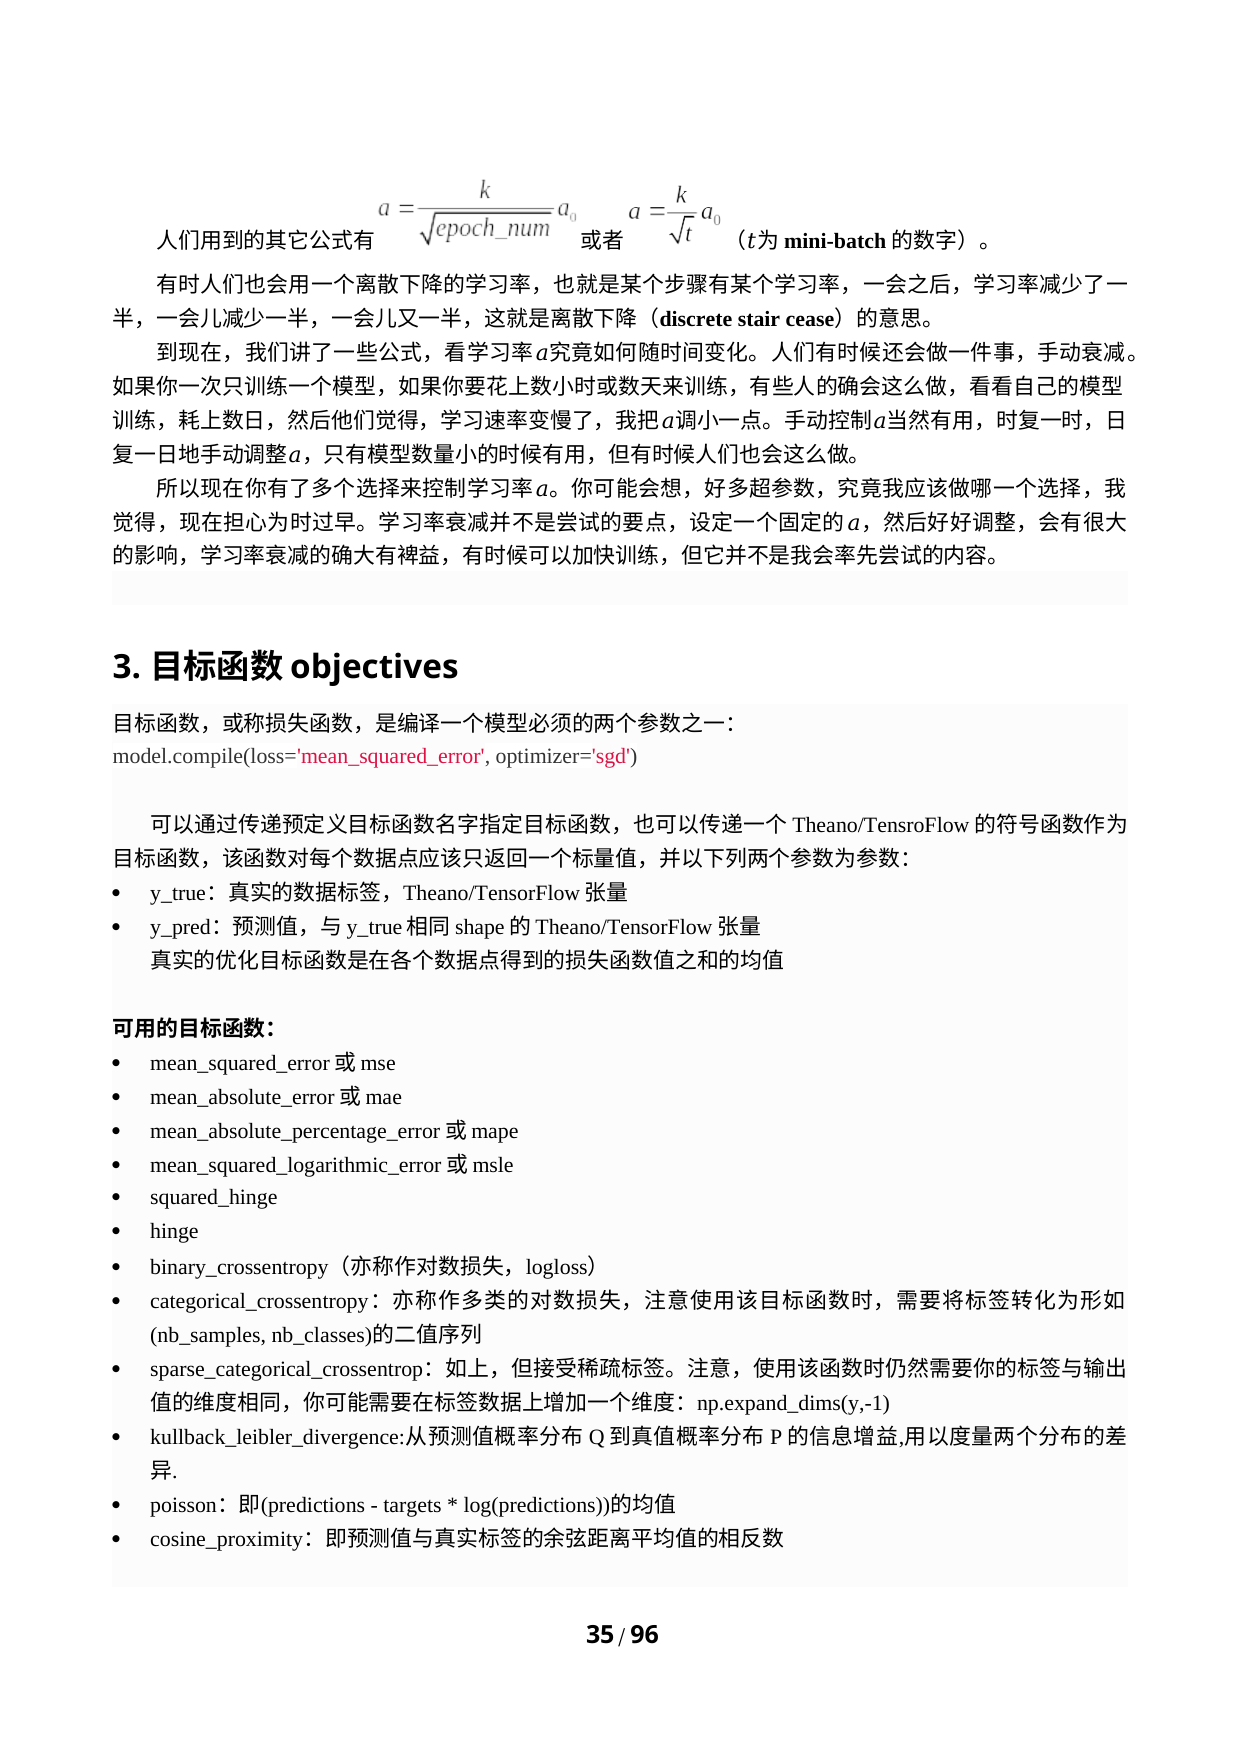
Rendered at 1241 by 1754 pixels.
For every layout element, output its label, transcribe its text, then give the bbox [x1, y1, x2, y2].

subtitle 目标函数objectives [112, 630, 1128, 698]
list mean_squared_error或mse [112, 1044, 1128, 1078]
list y_true：真实的数据标签，Theano/TensorFlow张量 [112, 874, 1128, 908]
text 真实的优化目标函数是在各个数据点得到的损失函数值之和的均值 [112, 942, 1128, 976]
list hinge [112, 1214, 1128, 1248]
text 目标函数，或称损失函数，是编译一个模型必须的两个参数之一： [112, 704, 1128, 738]
text 可以通过传递预定义目标函数名字指定目标函数，也可以传递一个Theano/TensroFlow的符号函数作为目标函数，该函数对每个数据点应该只返回一个标量值，并以下列两个参数为参数： [112, 806, 1128, 874]
text 所以现在你有了多个选择来控制学习率𝑎。你可能会想，好多超参数，究竟我应该做哪一个选择，我觉得，现在担心为时过早。学习率衰减并不是尝试的要点，设定一个固定的𝑎，然后好好调整，会有很大的影响，学习率衰减的确大有裨益，有时候可以加快训练，但它并不是我会率先尝试的内容。 [112, 469, 1128, 571]
text 人们用到的其它公式有或者（𝑡为mini-batch 的数字）。 [112, 164, 1128, 266]
list sparse_categorical_crossentrop：如上，但接受稀疏标签。注意，使用该函数时仍然需要你的标签与输出值的维度相同，你可能需要在标签数据上增加一个维度：np.expand_dims(y,-1) [112, 1350, 1128, 1418]
list mean_squared_logarithmic_error或msle [112, 1146, 1128, 1180]
list mean_absolute_percentage_error或mape [112, 1112, 1128, 1146]
list mean_absolute_error或mae [112, 1078, 1128, 1112]
text model.compile(loss='mean_squared_error', optimizer='sgd') [112, 738, 1128, 772]
text 有时人们也会用一个离散下降的学习率，也就是某个步骤有某个学习率，一会之后，学习率减少了一半，一会儿减少一半，一会儿又一半，这就是离散下降（discrete stair cease）的意思。 [112, 266, 1128, 334]
list poisson：即(predictions - targets * log(predictions))的均值 [112, 1486, 1128, 1519]
list binary_crossentropy（亦称作对数损失，logloss） [112, 1248, 1128, 1282]
text 可用的目标函数： [112, 1010, 1128, 1044]
text 到现在，我们讲了一些公式，看学习率𝑎究竟如何随时间变化。人们有时候还会做一件事，手动衰减。如果你一次只训练一个模型，如果你要花上数小时或数天来训练，有些人的确会这么做，看看自己的模型训练，耗上数日，然后他们觉得，学习速率变慢了，我把𝑎调小一点。手动控制𝑎当然有用，时复一时，日复一日地手动调整𝑎，只有模型数量小的时候有用，但有时候人们也会这么做。 [112, 334, 1128, 469]
list cosine_proximity：即预测值与真实标签的余弦距离平均值的相反数 [112, 1519, 1128, 1553]
list categorical_crossentropy：亦称作多类的对数损失，注意使用该目标函数时，需要将标签转化为形如(nb_samples, nb_classes)的二值序列 [112, 1282, 1128, 1350]
list y_pred：预测值，与y_true相同shape的Theano/TensorFlow张量 [112, 908, 1128, 942]
list squared_hinge [112, 1180, 1128, 1214]
list kullback_leibler_divergence:从预测值概率分布Q到真值概率分布P的信息增益,用以度量两个分布的差异. [112, 1418, 1128, 1486]
